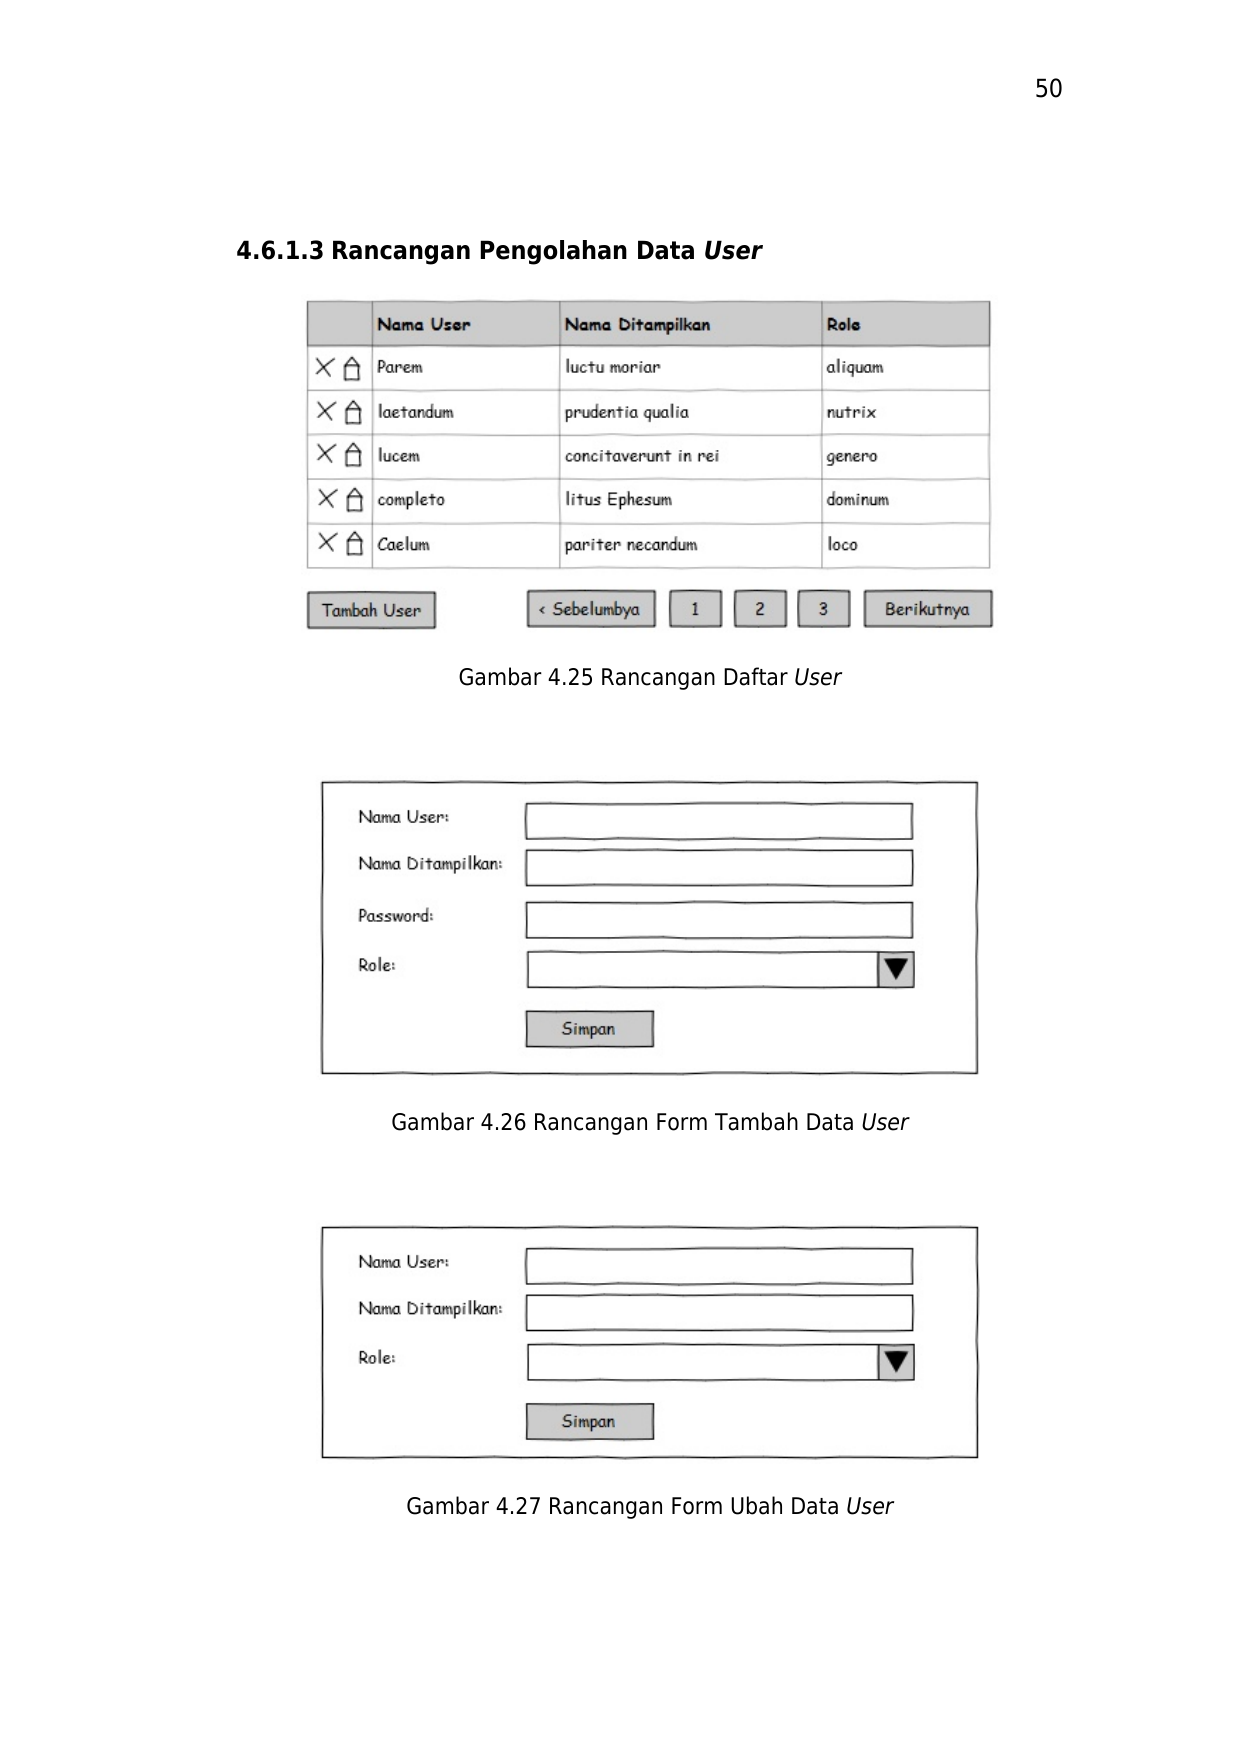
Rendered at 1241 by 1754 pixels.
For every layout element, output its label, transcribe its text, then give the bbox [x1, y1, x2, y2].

picture [315, 775, 984, 1080]
picture [300, 294, 999, 635]
subtitle Rancangan Pengolahan Data User [236, 236, 1063, 265]
picture [315, 1220, 984, 1464]
